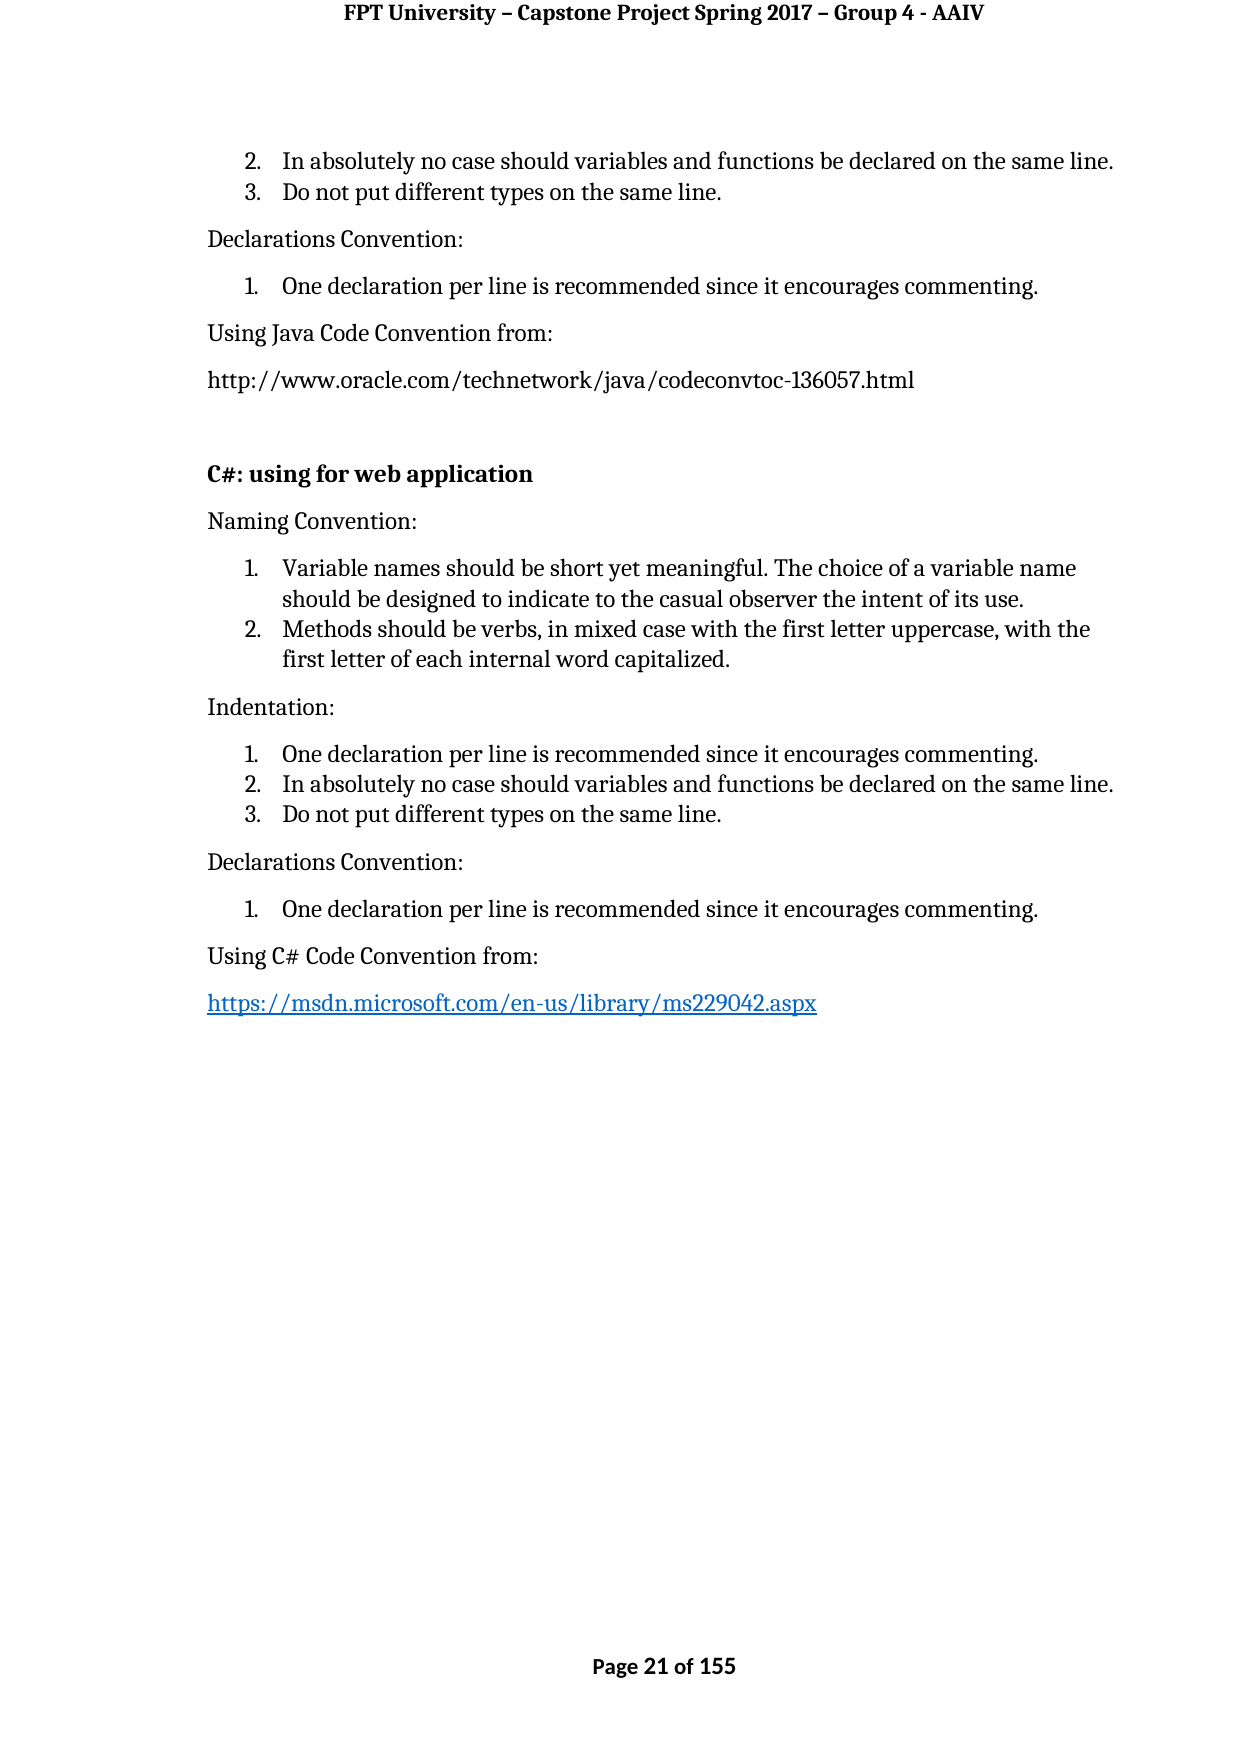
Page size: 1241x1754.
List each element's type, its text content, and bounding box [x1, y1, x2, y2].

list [244, 272, 1122, 300]
text Declarations Convention: [207, 847, 1122, 876]
text Declarations Convention: [207, 224, 1122, 253]
text https://msdn.microsoft.com/en-us/library/ms229042.aspx [207, 989, 1122, 1017]
list Variable names should be short yet meaningful. The choice of a variable name should be designed to indicate to the casual observer the intent of its use. [244, 554, 1122, 613]
text Indentation: [207, 692, 1122, 721]
text Using Java Code Convention from: [207, 319, 1122, 347]
list One declaration per line is recommended since it encourages commenting. [244, 739, 1122, 768]
list Do not put different types on the same line. [244, 177, 1122, 206]
text http://www.oracle.com/technetwork/java/codeconvtoc-136057.html [207, 366, 1122, 394]
list Methods should be verbs, in mixed case with the first letter uppercase, with the first letter of each internal word capitalized. [244, 615, 1122, 674]
text Naming Convention: [207, 507, 1122, 536]
text Using C# Code Convention from: [207, 942, 1122, 970]
list In absolutely no case should variables and functions be declared on the same line. [244, 147, 1122, 176]
list In absolutely no case should variables and functions be declared on the same line. [244, 770, 1122, 799]
list Do not put different types on the same line. [244, 800, 1122, 829]
list One declaration per line is recommended since it encourages commenting. [244, 894, 1122, 923]
text C#: using for web application [207, 460, 1122, 489]
